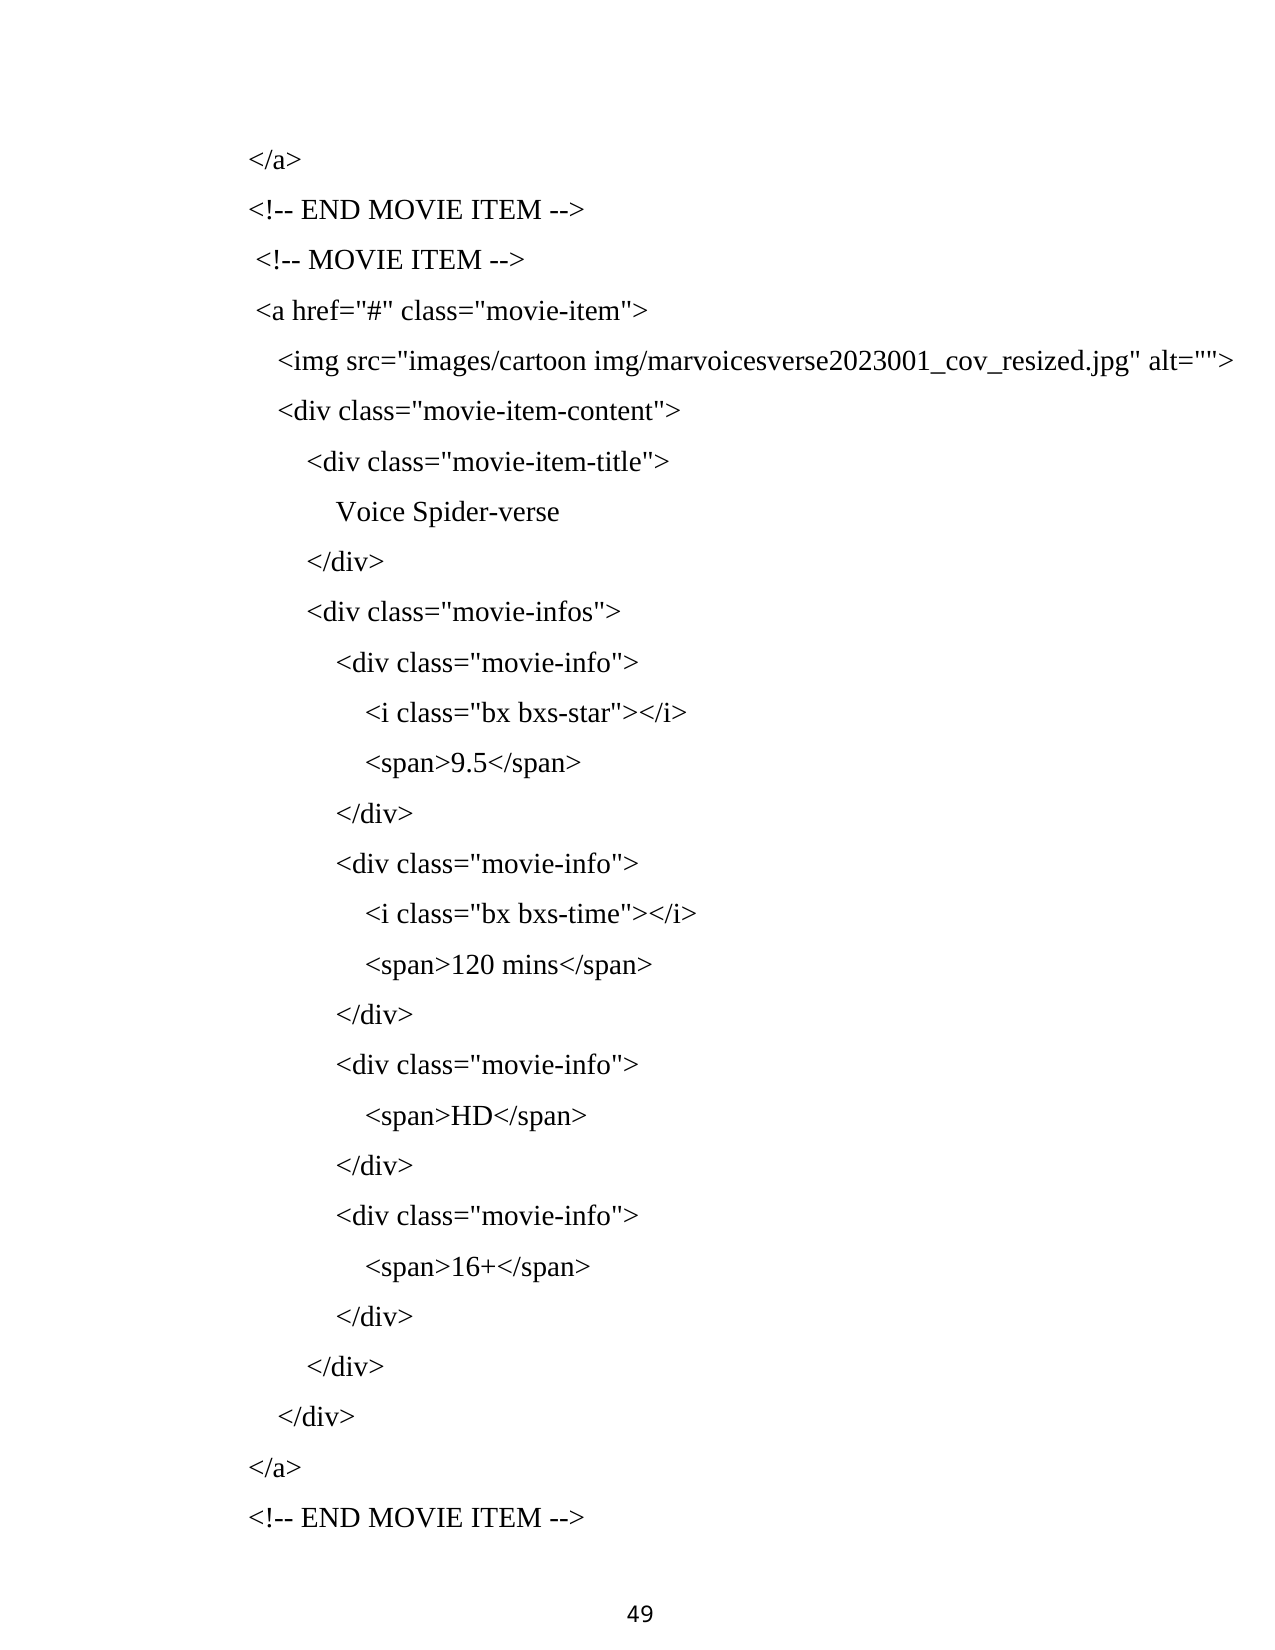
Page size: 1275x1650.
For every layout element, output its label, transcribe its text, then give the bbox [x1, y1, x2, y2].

text <div class="movie-infos"> [131, 594, 1238, 628]
text <span>120 mins</span> [131, 947, 1238, 980]
text </div> [131, 796, 1238, 829]
text <!-- END MOVIE ITEM --> [131, 192, 1238, 226]
text <span>9.5</span> [131, 746, 1238, 779]
text </div> [131, 997, 1238, 1031]
text </div> [131, 1299, 1238, 1332]
text <i class="bx bxs-star"></i> [131, 695, 1238, 729]
text </div> [131, 1148, 1238, 1182]
text </a> [131, 142, 1238, 175]
text <!-- MOVIE ITEM --> [131, 242, 1238, 276]
text Voice Spider-verse [131, 494, 1238, 527]
text <img src="images/cartoon img/marvoicesverse2023001_cov_resized.jpg" alt=""> [131, 343, 1238, 377]
text <i class="bx bxs-time"></i> [131, 896, 1238, 930]
text </div> [131, 1399, 1238, 1433]
text <span>16+</span> [131, 1249, 1238, 1282]
text <div class="movie-item-content"> [131, 393, 1238, 427]
text <!-- END MOVIE ITEM --> [131, 1500, 1238, 1534]
text <div class="movie-info"> [131, 1198, 1238, 1232]
text </div> [131, 1349, 1238, 1383]
text <div class="movie-info"> [131, 645, 1238, 678]
text </div> [131, 544, 1238, 578]
text <div class="movie-item-title"> [131, 444, 1238, 477]
text <a href="#" class="movie-item"> [131, 293, 1238, 326]
text <div class="movie-info"> [131, 846, 1238, 880]
text </a> [131, 1450, 1238, 1483]
text <div class="movie-info"> [131, 1047, 1238, 1081]
text <span>HD</span> [131, 1098, 1238, 1131]
